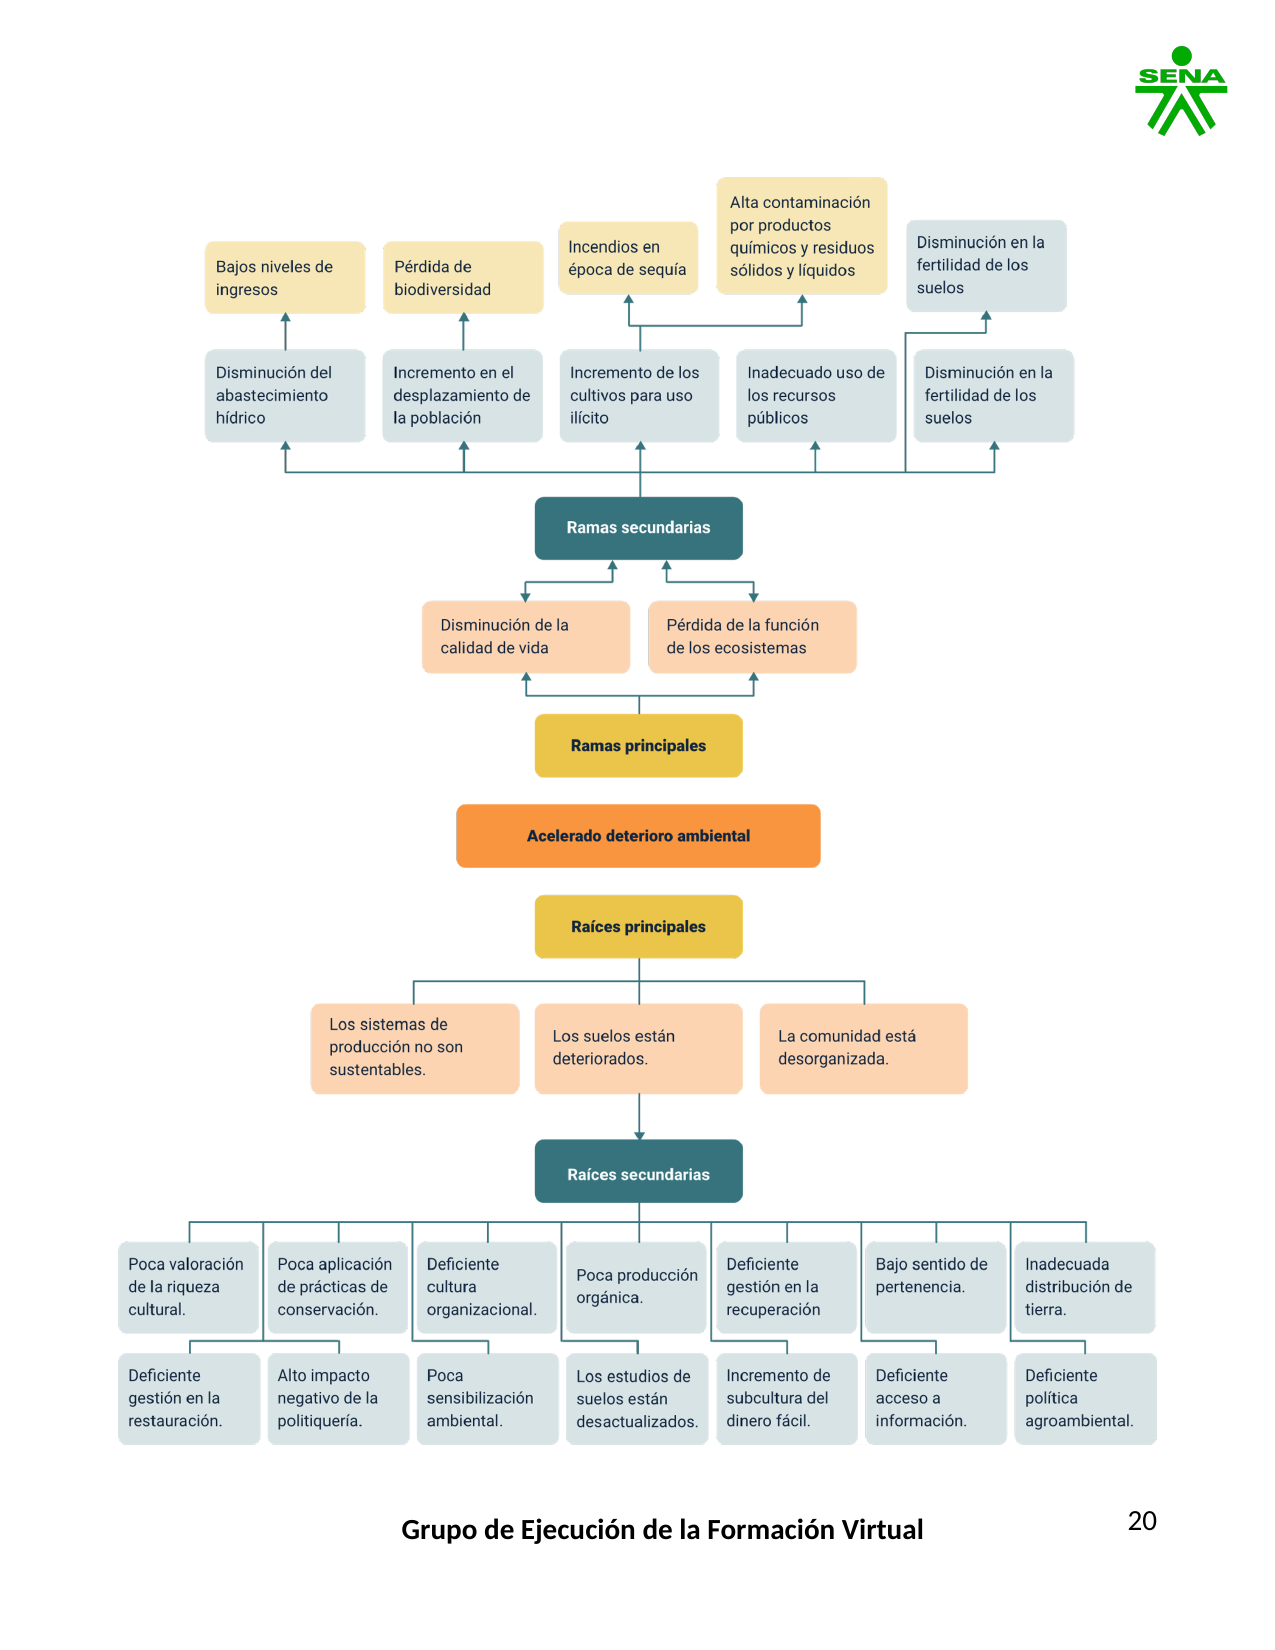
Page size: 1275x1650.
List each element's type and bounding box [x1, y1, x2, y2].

picture [1135, 46, 1228, 136]
picture [118, 177, 1157, 1445]
